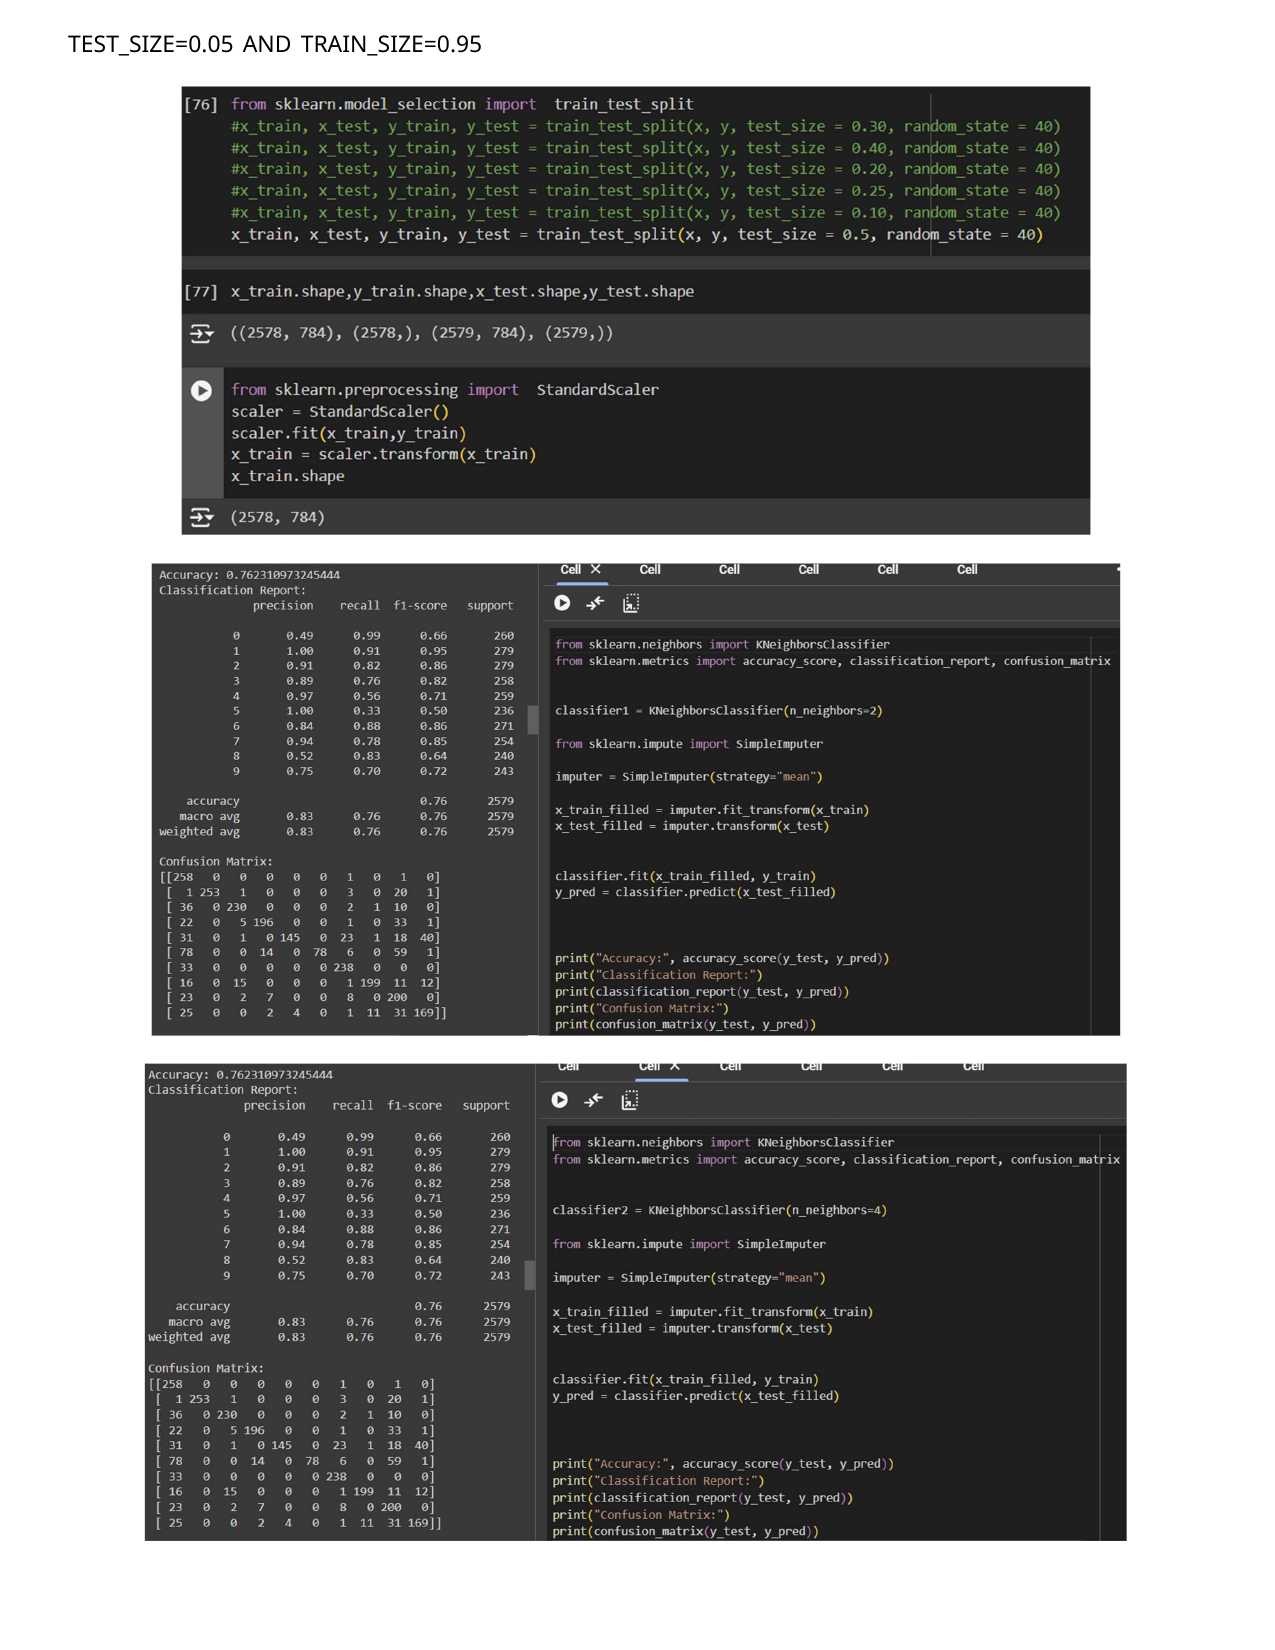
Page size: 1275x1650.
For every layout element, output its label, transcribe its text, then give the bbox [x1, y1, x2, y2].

picture [144, 1063, 1127, 1541]
picture [181, 86, 1091, 535]
picture [151, 563, 1121, 1036]
text TEST_SIZE=0.05 AND TRAIN_SIZE=0.95 [68, 28, 1219, 60]
